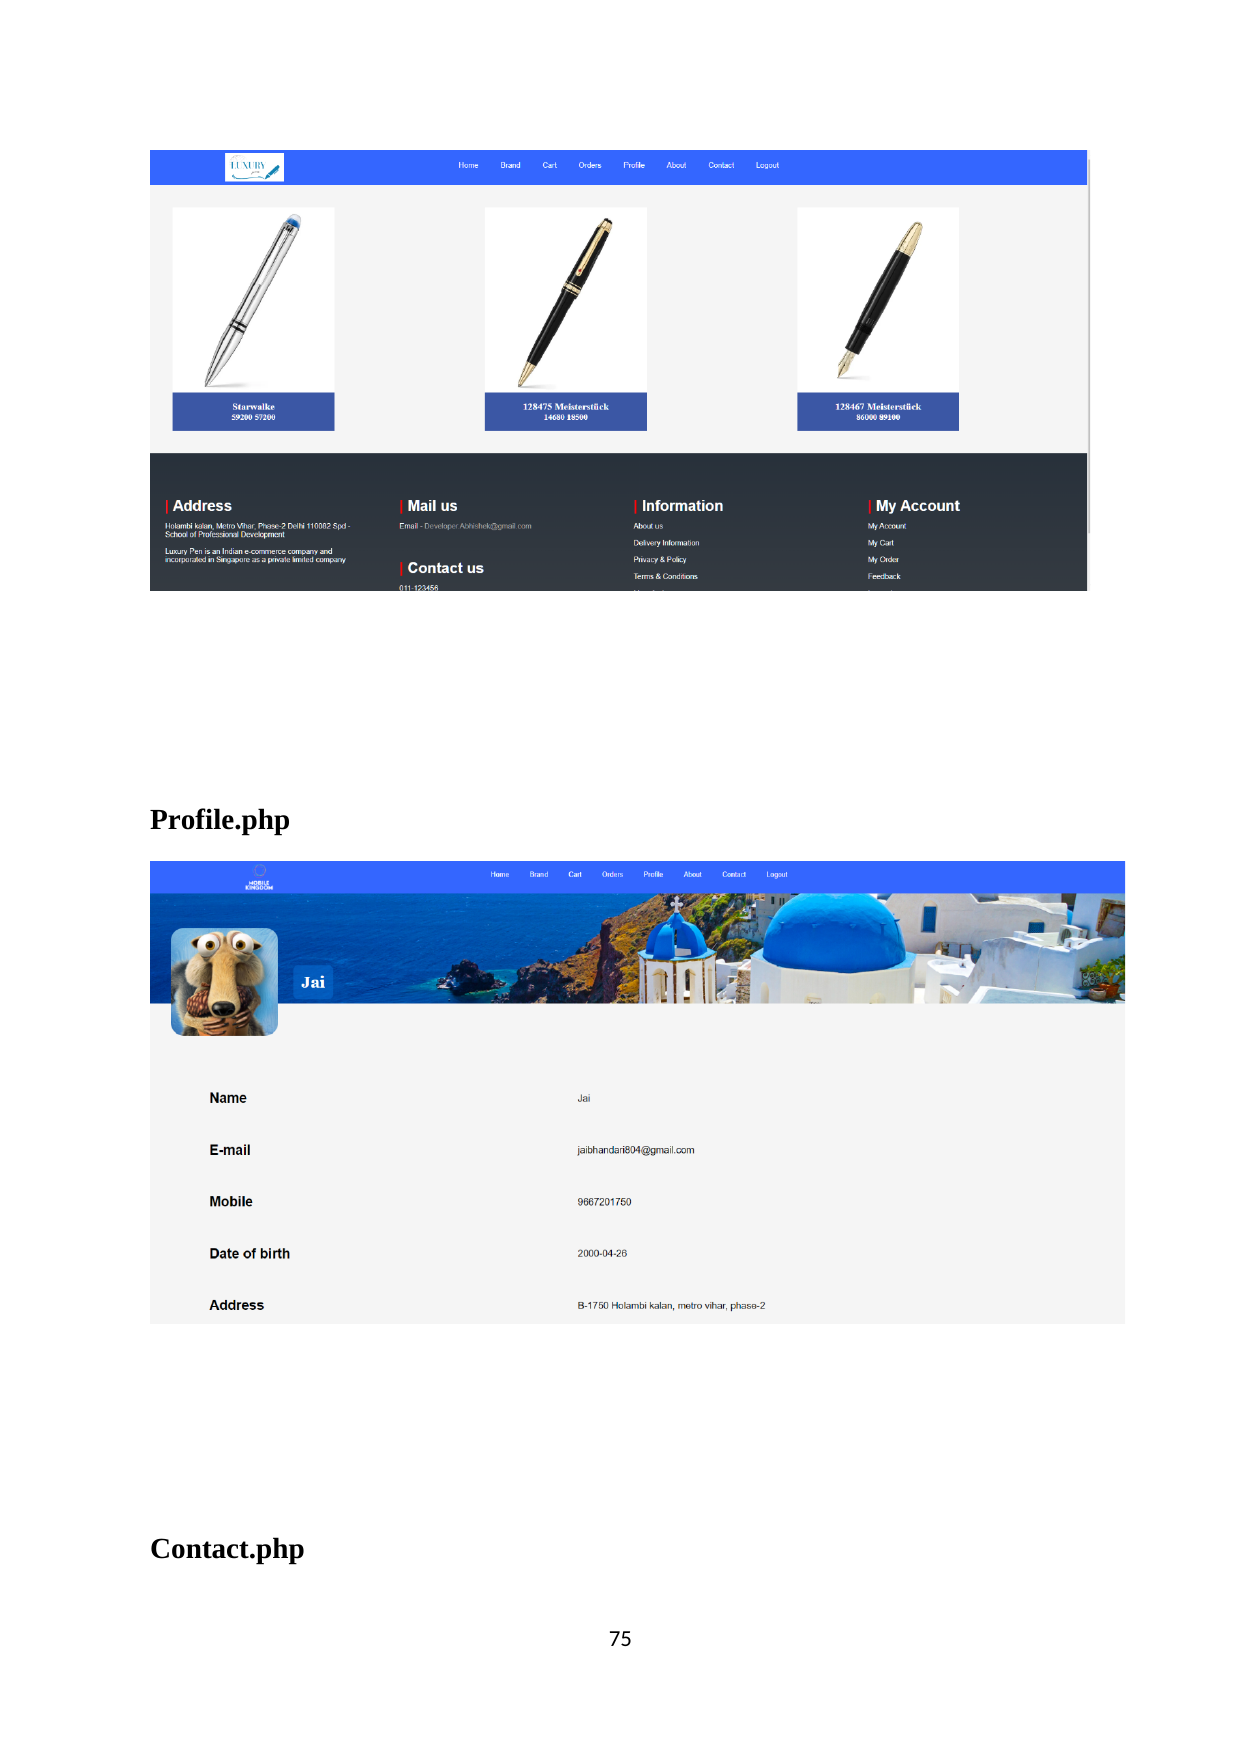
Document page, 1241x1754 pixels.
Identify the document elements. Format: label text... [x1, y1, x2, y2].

picture [150, 150, 1091, 591]
text Contact.php [150, 1532, 1090, 1565]
picture [150, 861, 1125, 1324]
text Profile.php [150, 802, 1090, 836]
